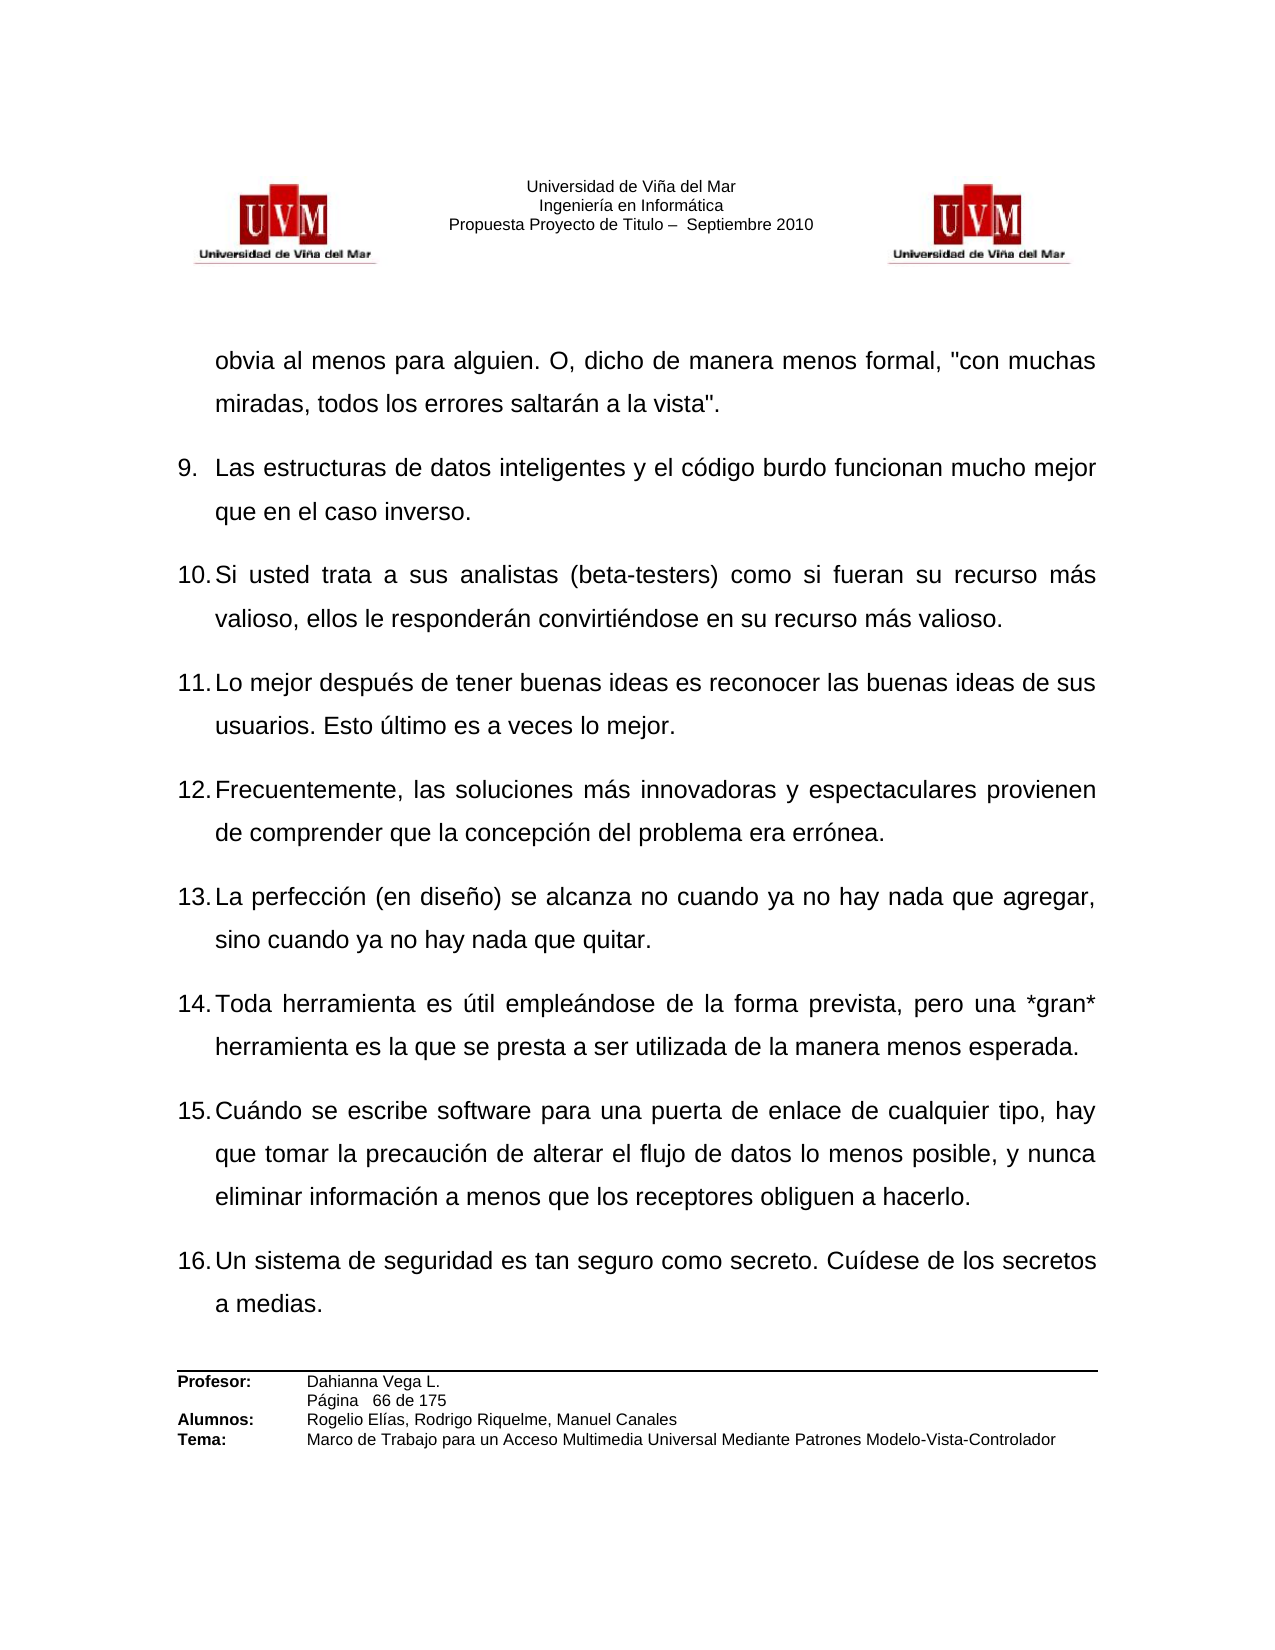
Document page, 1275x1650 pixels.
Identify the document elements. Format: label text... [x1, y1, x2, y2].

list Un sistema de seguridad es tan seguro como secreto. Cuídese de los secretos a medias. [177, 1246, 1098, 1318]
list Toda herramienta es útil empleándose de la forma prevista, pero una *gran* herramienta es la que se presta a ser utilizada de la manera menos esperada. [177, 989, 1098, 1061]
list Si usted trata a sus analistas (beta-testers) como si fueran su recurso más valioso, ellos le responderán convirtiéndose en su recurso más valioso. [177, 561, 1098, 632]
list Frecuentemente, las soluciones más innovadoras y espectaculares provienen de comprender que la concepción del problema era errónea. [177, 775, 1098, 847]
list La perfección (en diseño) se alcanza no cuando ya no hay nada que agregar, sino cuando ya no hay nada que quitar. [177, 882, 1098, 954]
list Lo mejor después de tener buenas ideas es reconocer las buenas ideas de sus usuarios. Esto último es a veces lo mejor. [177, 668, 1098, 739]
picture [871, 176, 1084, 267]
picture [177, 176, 390, 267]
list Cuándo se escribe software para una puerta de enlace de cualquier tipo, hay que tomar la precaución de alterar el flujo de datos lo menos posible, y nunca eliminar información a menos que los receptores obliguen a hacerlo. [177, 1096, 1098, 1211]
list Las estructuras de datos inteligentes y el código burdo funcionan mucho mejor que en el caso inverso. [177, 453, 1098, 525]
